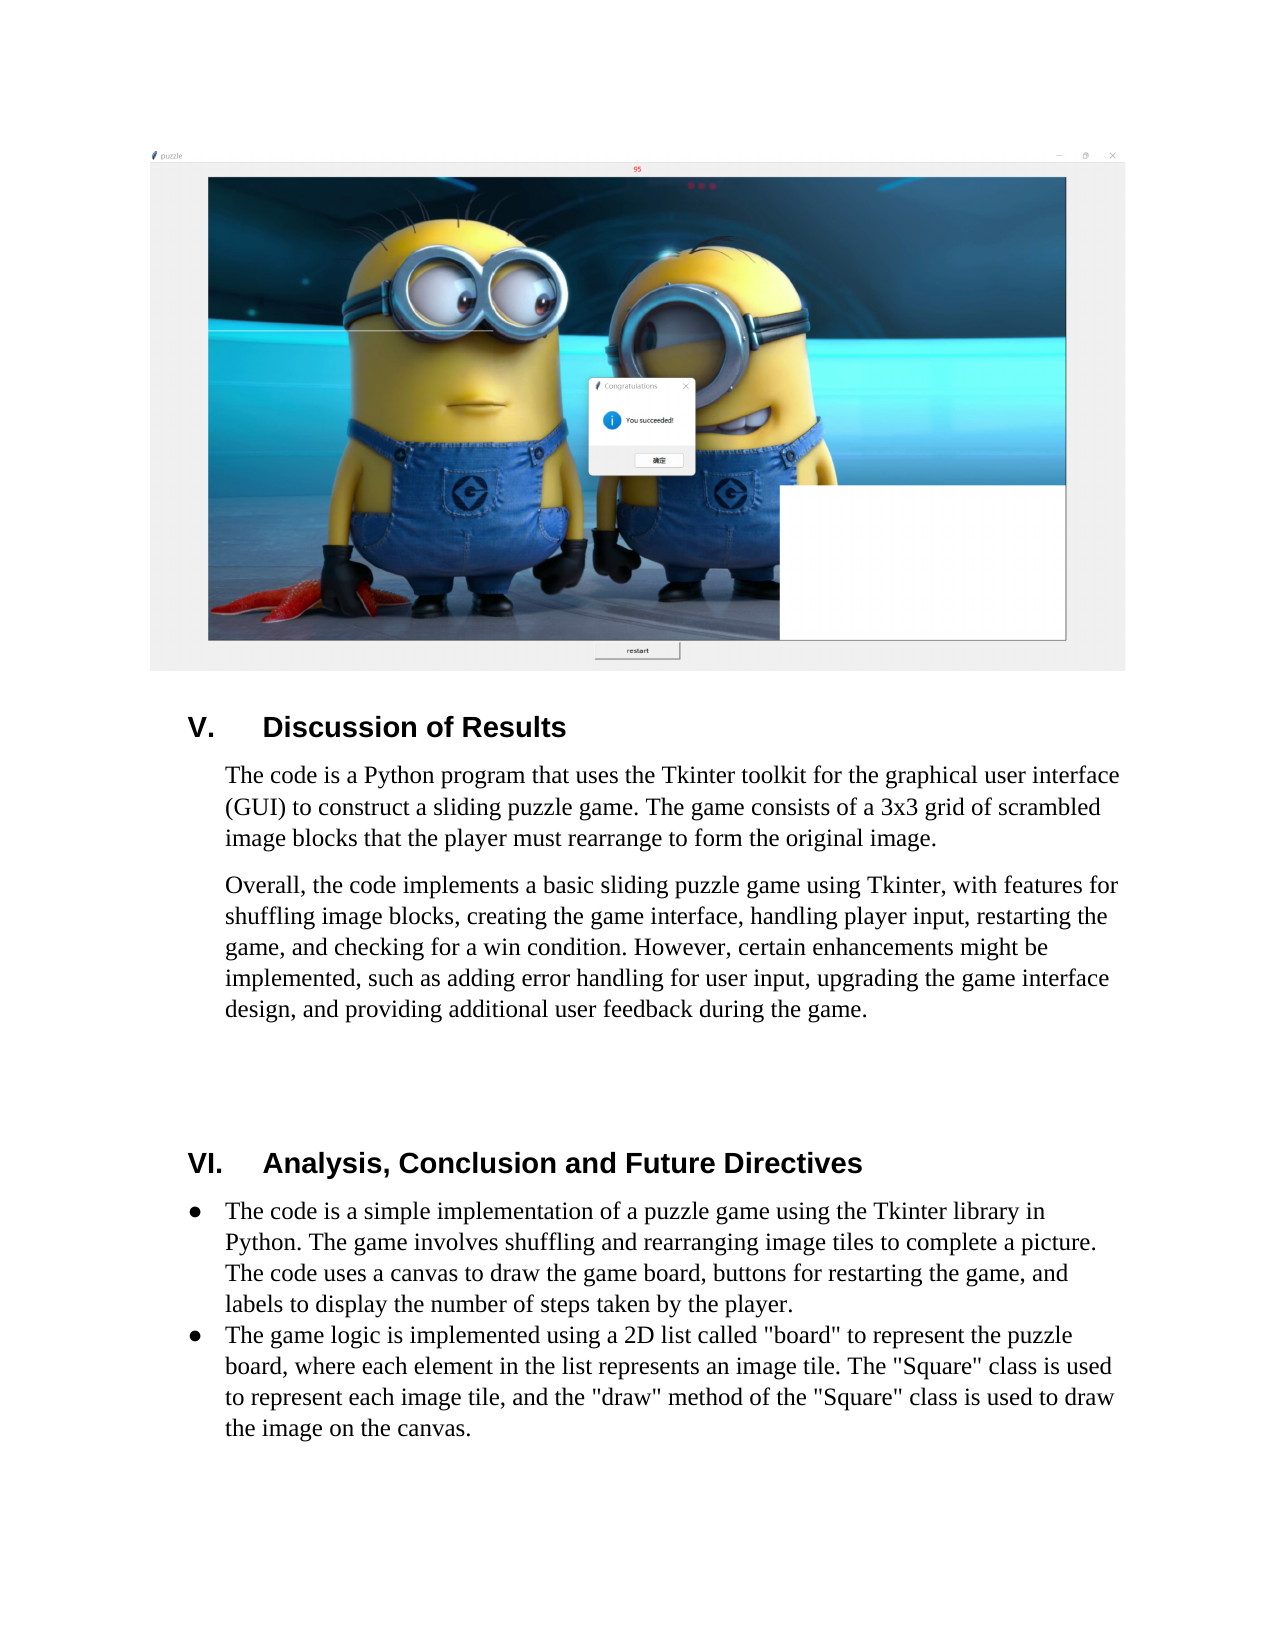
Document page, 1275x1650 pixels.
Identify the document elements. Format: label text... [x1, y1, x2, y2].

subtitle Discussion of Results [187, 710, 1125, 744]
text Overall, the code implements a basic sliding puzzle game using Tkinter, with features for shuffling image blocks, creating the game interface, handling player input, restarting the game, and checking for a win condition. However, certain enhancements might be implemented, such as adding error handling for user input, upgrading the game interface design, and providing additional user feedback during the game. [225, 870, 1125, 1023]
picture [150, 150, 1125, 671]
text The code is a Python program that uses the Tkinter toolkit for the graphical user interface (GUI) to construct a sliding puzzle game. The game consists of a 3x3 grid of scrambled image blocks that the player must rearrange to form the original image. [225, 761, 1125, 851]
list The code is a simple implementation of a puzzle game using the Tkinter library in Python. The game involves shuffling and rearranging image tiles to complete a picture. The code uses a canvas to draw the game board, buttons for restarting the game, and labels to display the number of steps taken by the player. [187, 1196, 1125, 1318]
list The game logic is implemented using a 2D list called "board" to represent the puzzle board, where each element in the list represents an image tile. The "Square" class is used to represent each image tile, and the "draw" method of the "Square" class is used to draw the image on the canvas. [187, 1320, 1125, 1442]
subtitle Analysis, Conclusion and Future Directives [187, 1146, 1125, 1179]
